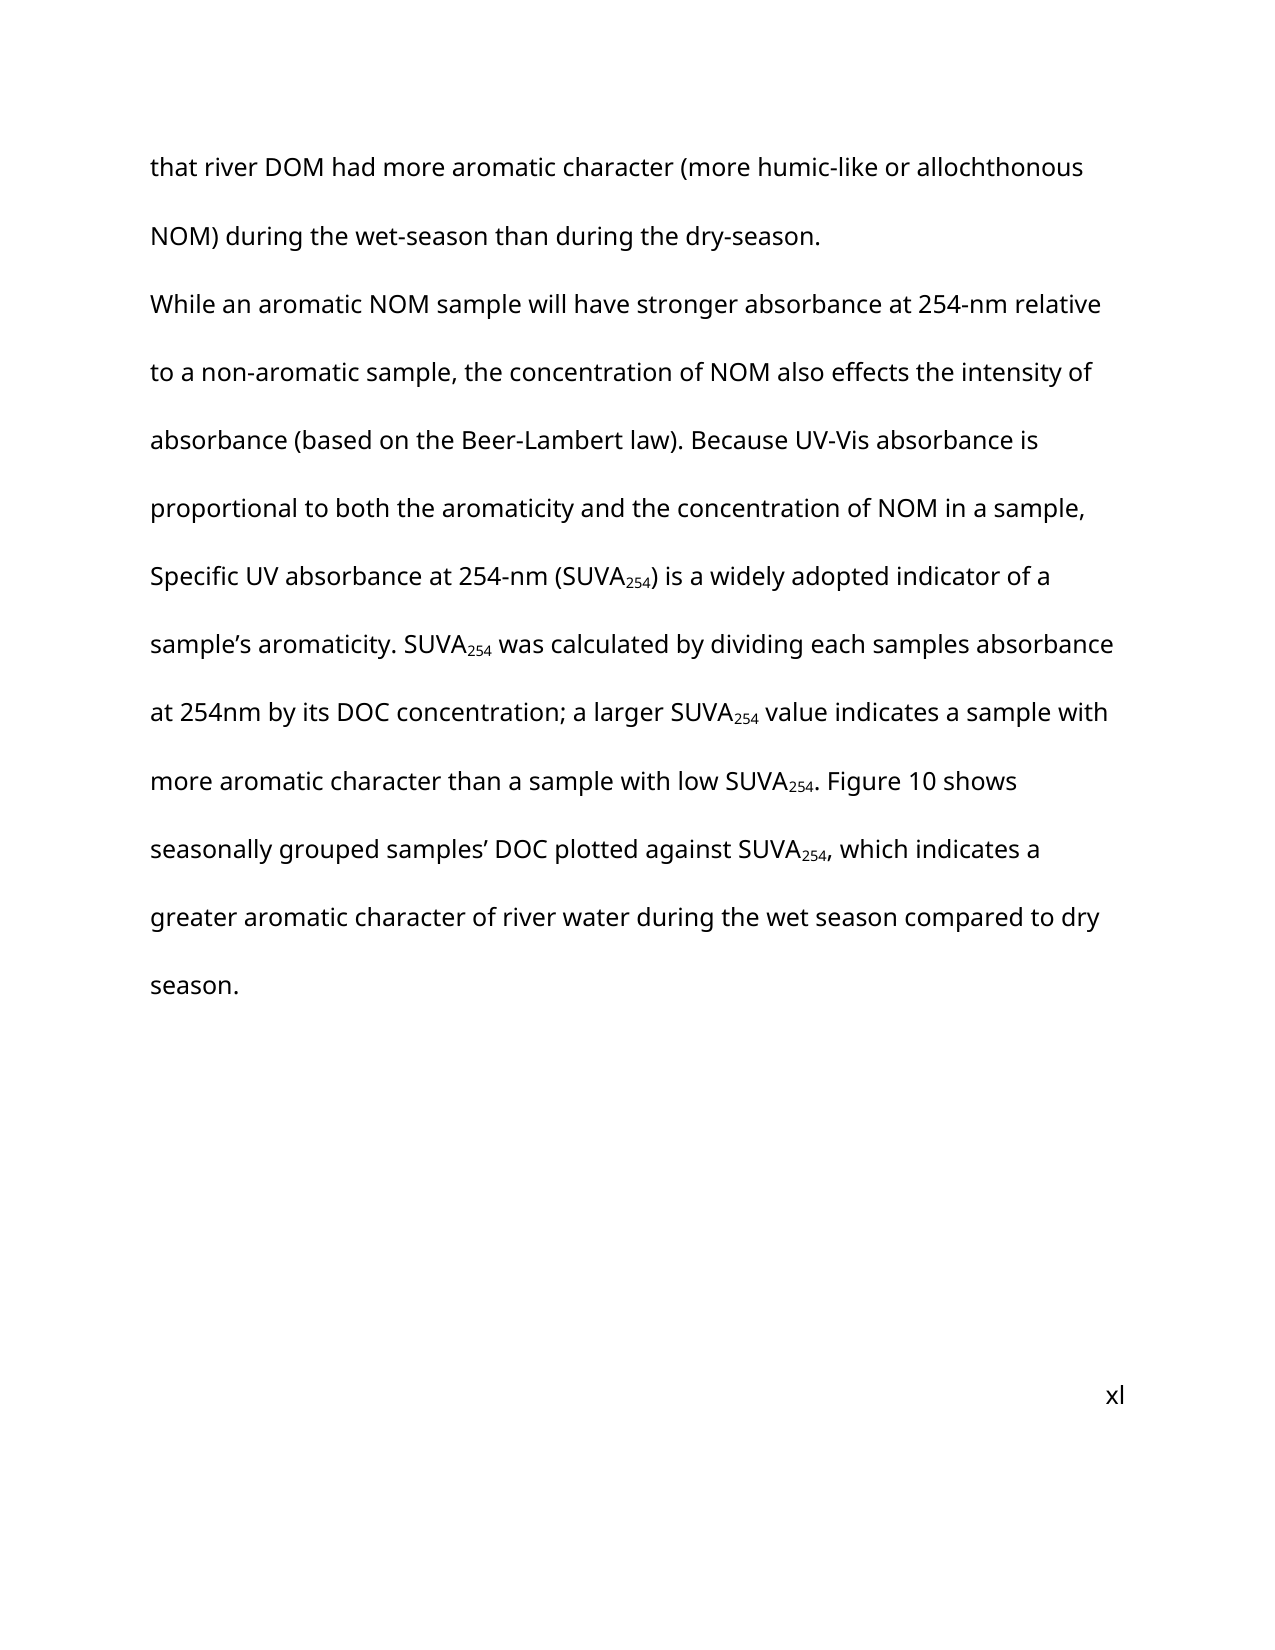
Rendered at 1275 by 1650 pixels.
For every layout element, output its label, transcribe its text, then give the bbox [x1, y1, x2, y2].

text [150, 150, 1125, 252]
text While an aromatic NOM sample will have stronger absorbance at 254-nm relative to a non-aromatic sample, the concentration of NOM also effects the intensity of absorbance (based on the Beer-Lambert law). Because UV-Vis absorbance is proportional to both the aromaticity and the concentration of NOM in a sample, Specific UV absorbance at 254-nm (SUVA254) is a widely adopted indicator of a sample’s aromaticity. SUVA254 was calculated by dividing each samples absorbance at 254nm by its DOC concentration; a larger SUVA254 value indicates a sample with more aromatic character than a sample with low SUVA254. Figure 10 shows seasonally grouped samples’ DOC plotted against SUVA254, which indicates a greater aromatic character of river water during the wet season compared to dry season. [150, 286, 1125, 1002]
